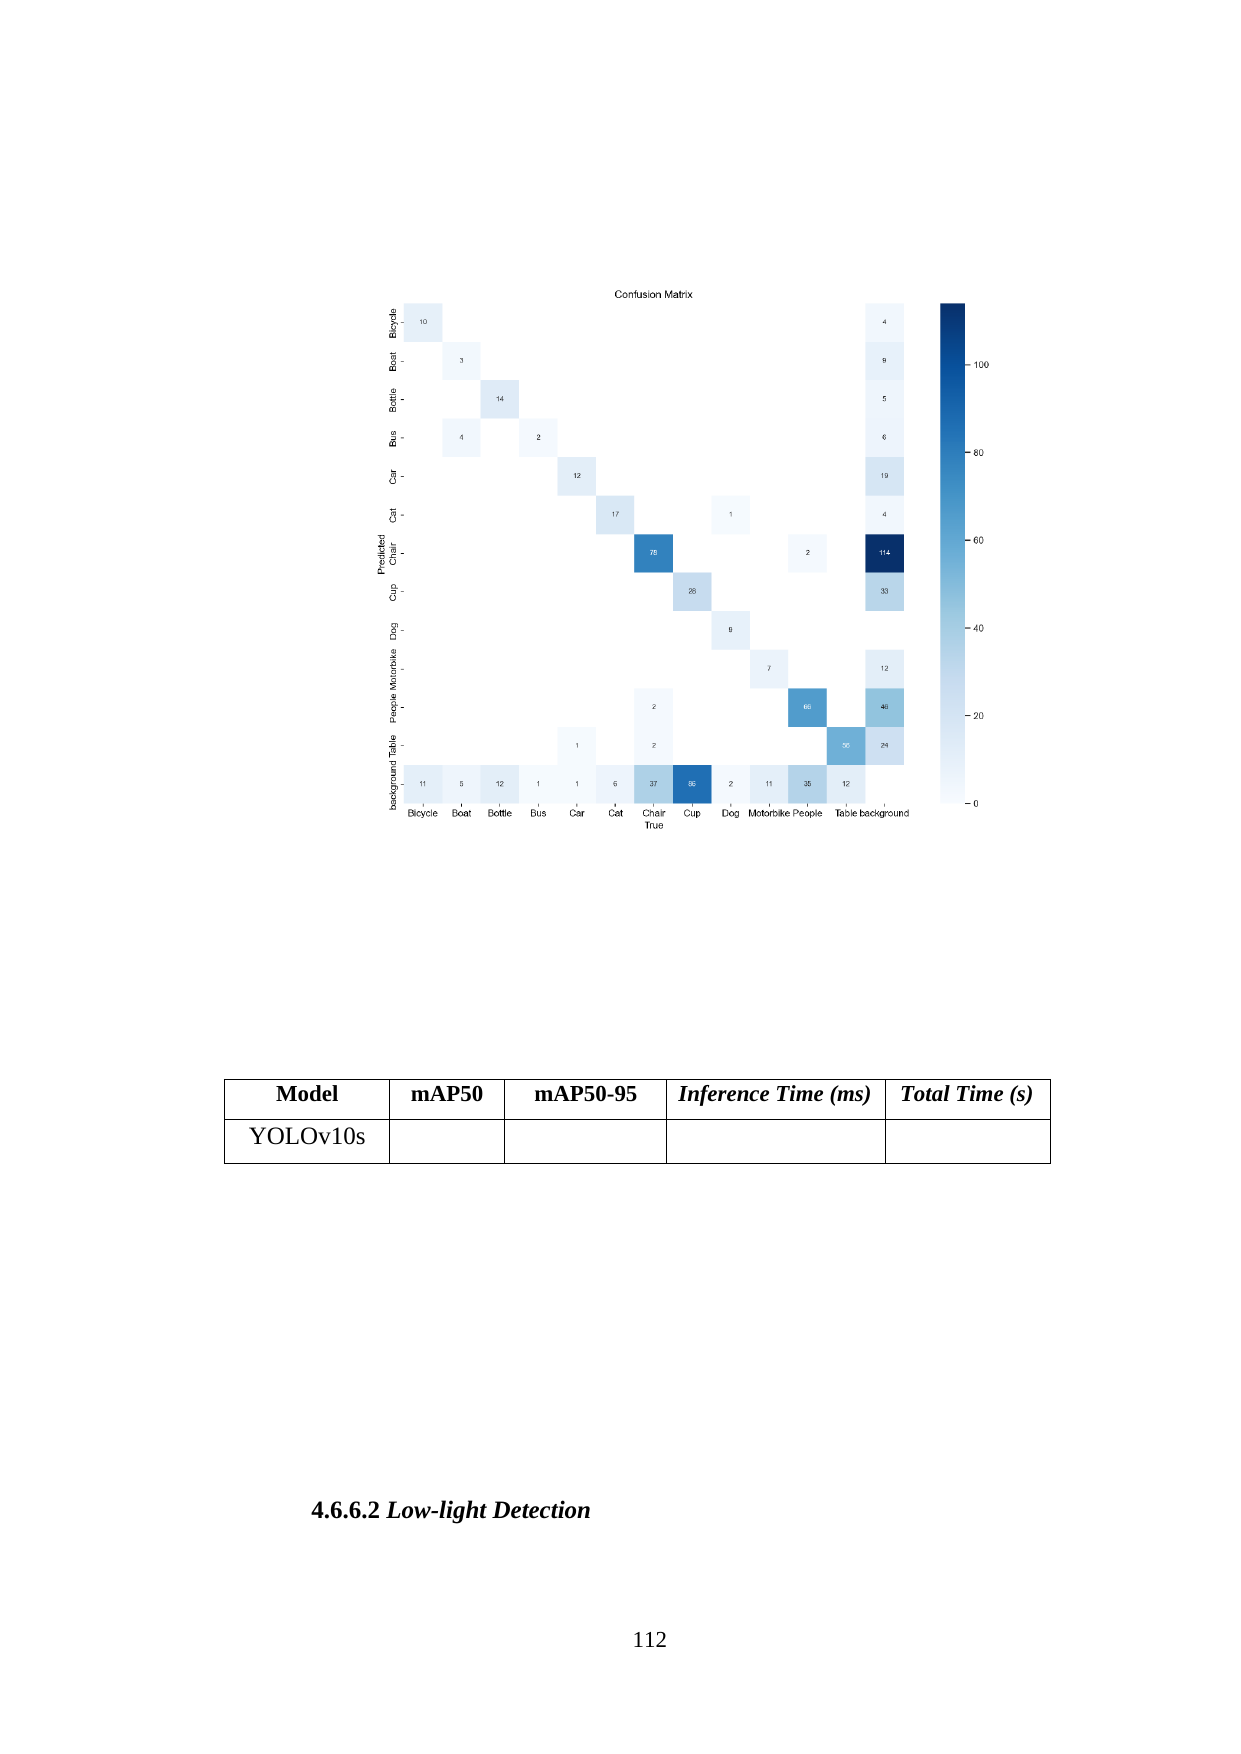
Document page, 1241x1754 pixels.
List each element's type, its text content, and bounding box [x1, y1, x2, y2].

text 4.6.6.2 Low-light Detection [311, 1495, 1063, 1524]
table_cell [505, 1120, 666, 1163]
table_header mAP50-95 [505, 1080, 666, 1119]
table_cell [390, 1120, 504, 1163]
picture [311, 279, 1060, 841]
table_cell [667, 1120, 885, 1163]
table_header mAP50 [390, 1080, 504, 1119]
table_header Inference Time (ms) [667, 1080, 885, 1119]
table_cell YOLOv10s [225, 1120, 389, 1163]
table_cell [886, 1120, 1050, 1163]
table_header Model [225, 1080, 389, 1119]
table_header Total Time (s) [886, 1080, 1050, 1119]
